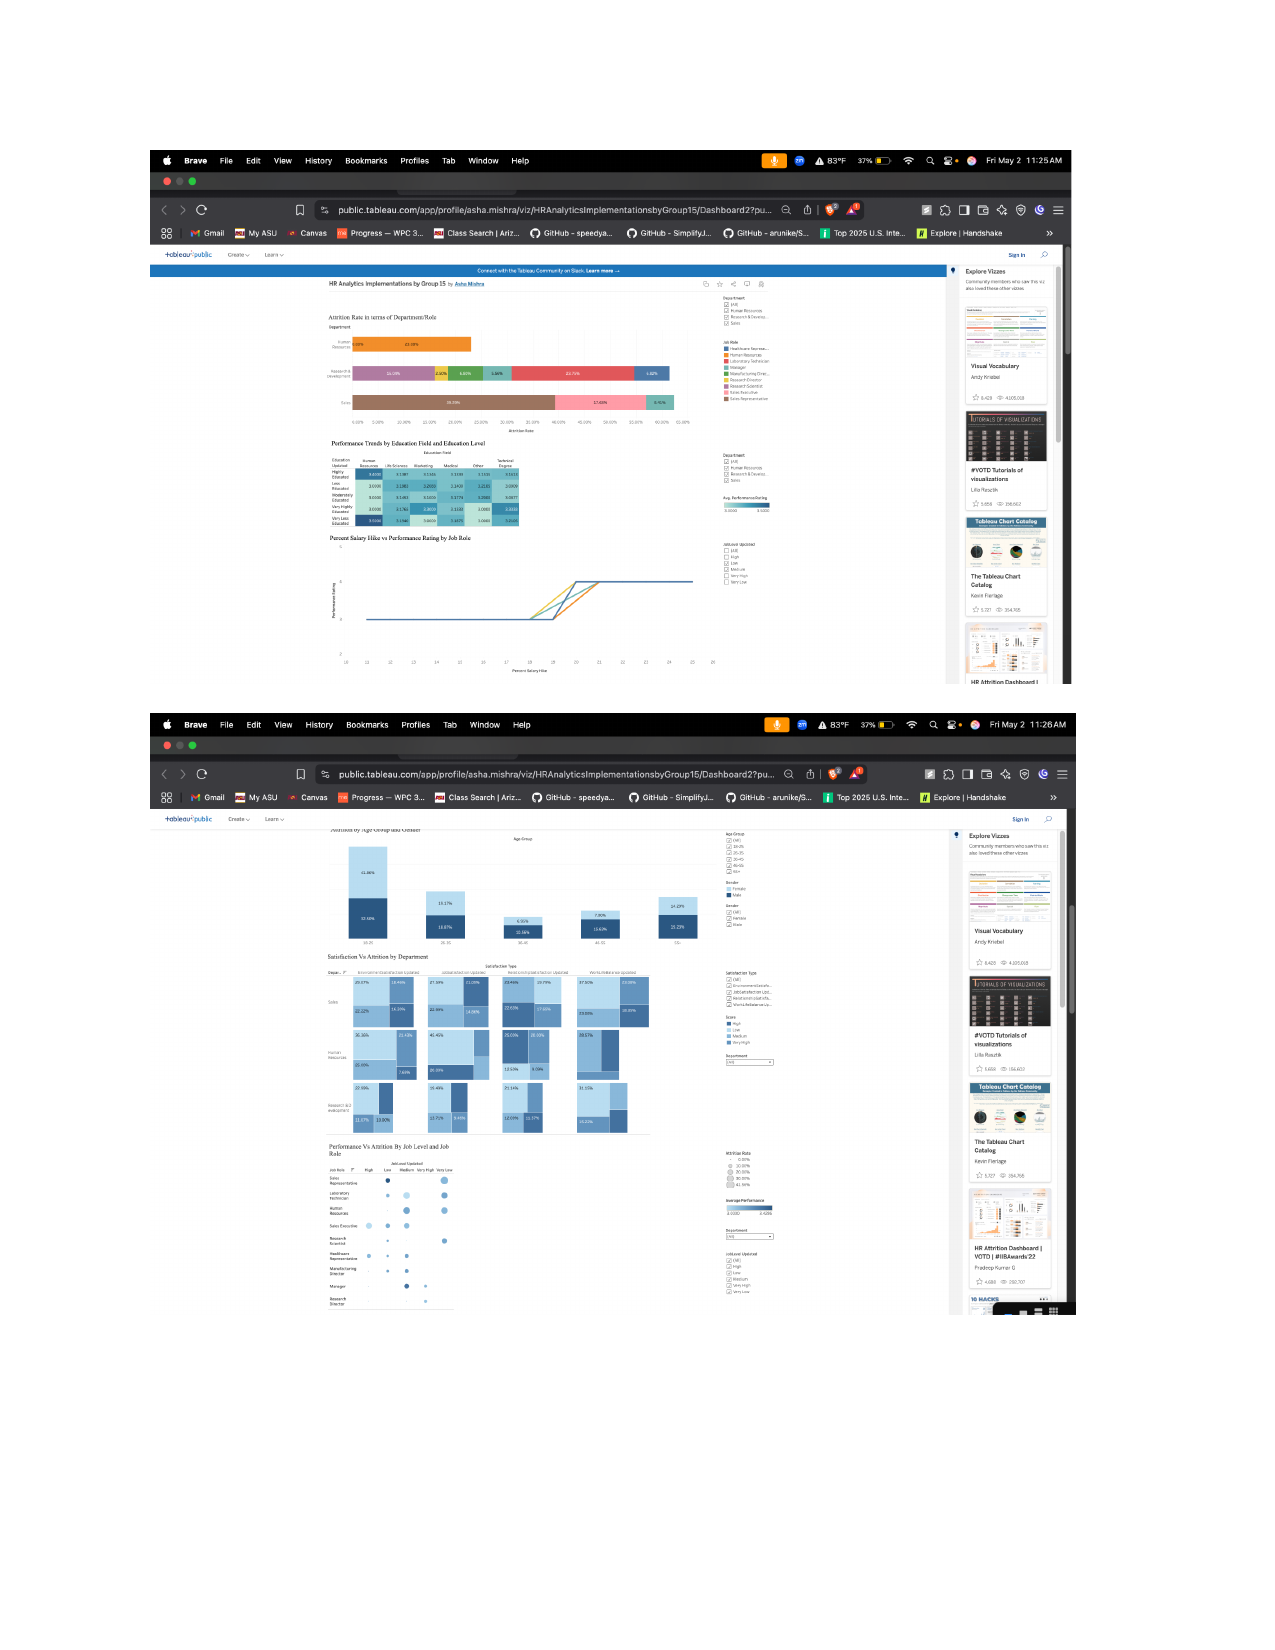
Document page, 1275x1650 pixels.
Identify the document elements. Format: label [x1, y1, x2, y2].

picture [150, 150, 1072, 684]
picture [150, 713, 1076, 1315]
